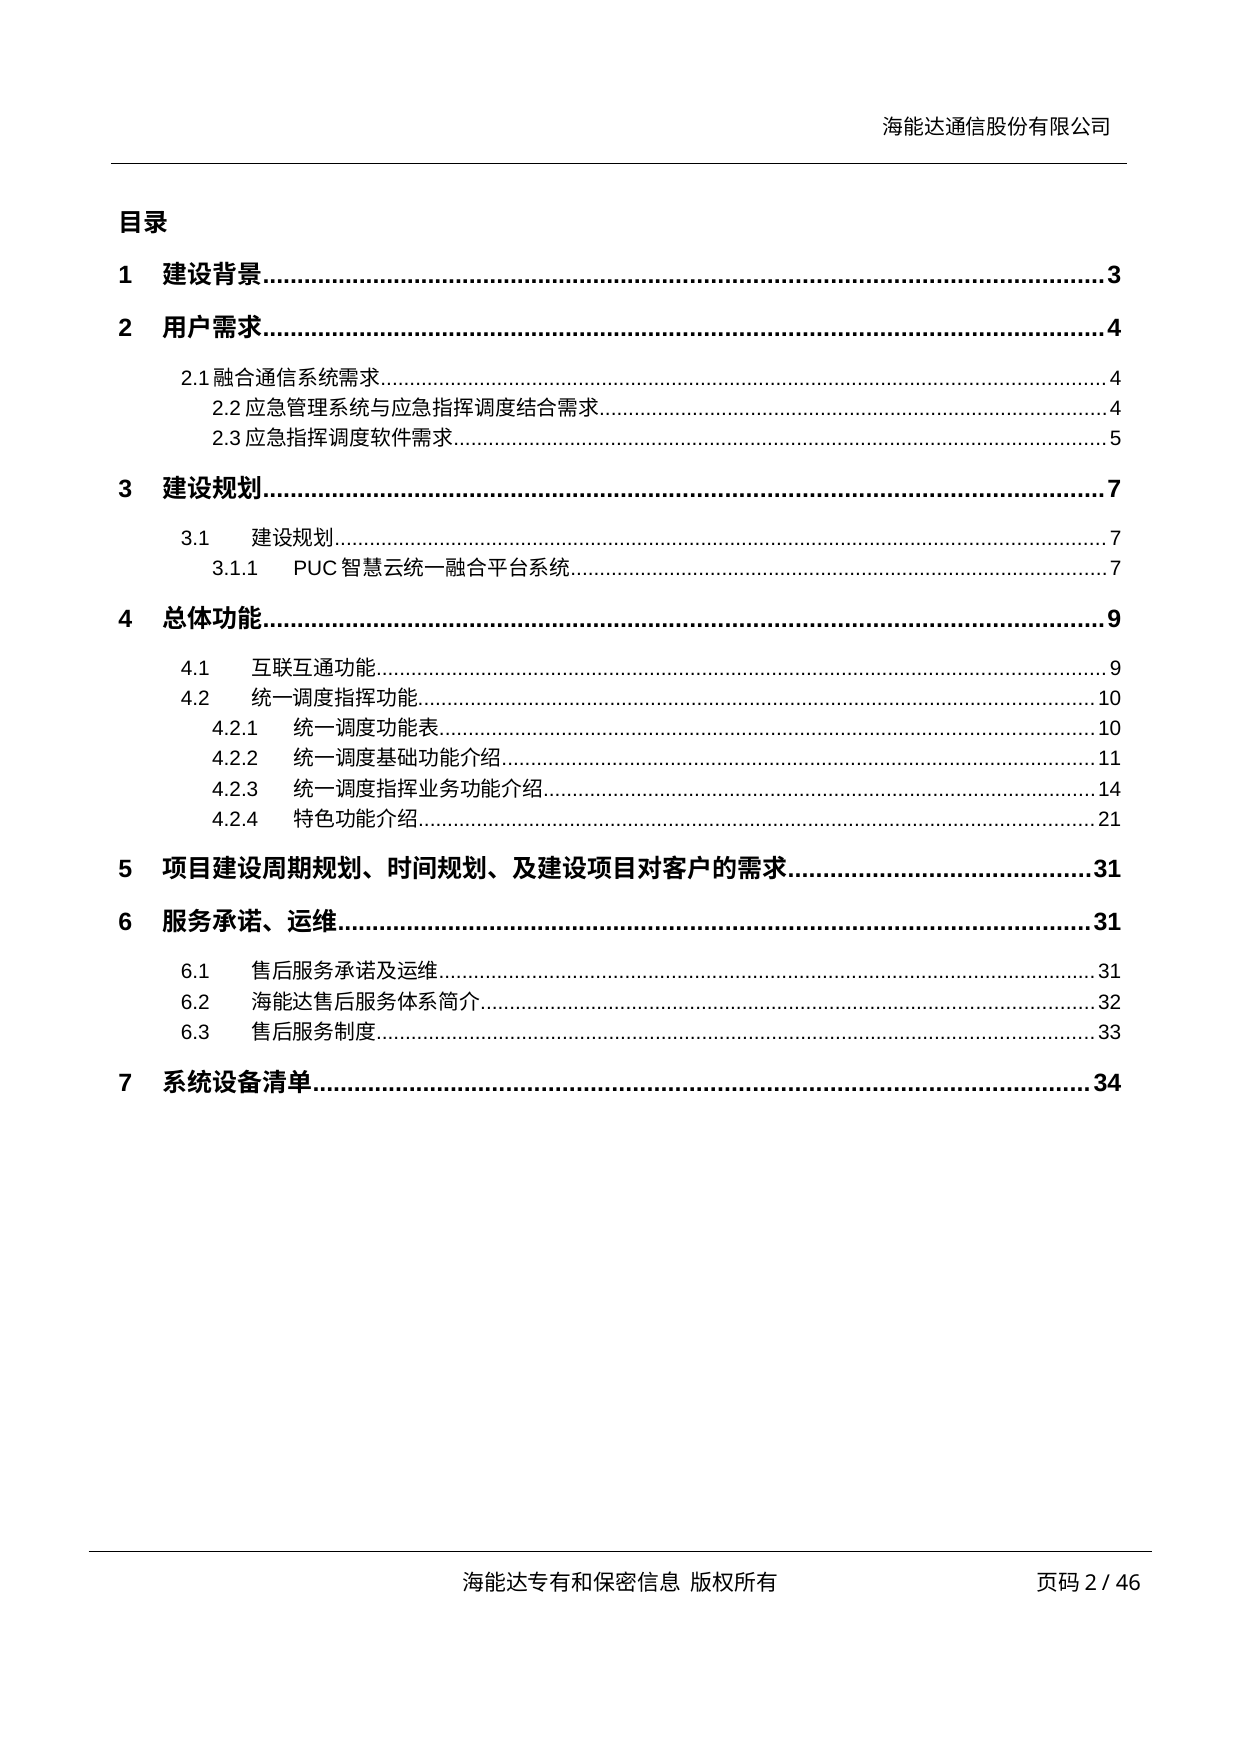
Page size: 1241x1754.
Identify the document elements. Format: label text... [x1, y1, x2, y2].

text 4.2.4 特色功能介绍 21 [212, 802, 1122, 832]
text 4 总体功能 9 [118, 598, 1122, 634]
text 2.3应急指挥调度软件需求 5 [212, 421, 1122, 451]
text 2.2应急管理系统与应急指挥调度结合需求 4 [212, 391, 1122, 421]
text 1 建设背景 3 [118, 255, 1122, 291]
text 3.1 建设规划 7 [181, 521, 1122, 551]
text 4.1 互联互通功能 9 [181, 651, 1122, 681]
text 4.2.2 统一调度基础功能介绍 11 [212, 742, 1122, 772]
text 5 项目建设周期规划、时间规划、及建设项目对客户的需求 31 [118, 849, 1122, 885]
text 2.1融合通信系统需求 4 [181, 361, 1122, 391]
text 目录 [118, 202, 1122, 238]
text 4.2.1 统一调度功能表 10 [212, 711, 1122, 742]
text 3 建设规划 7 [118, 468, 1122, 504]
text 6.3 售后服务制度 33 [181, 1015, 1122, 1045]
text 4.2.3 统一调度指挥业务功能介绍 14 [212, 772, 1122, 802]
text 3.1.1 PUC智慧云统一融合平台系统 7 [212, 551, 1122, 581]
text 7 系统设备清单 34 [118, 1062, 1122, 1098]
text 6 服务承诺、运维 31 [118, 902, 1122, 938]
text 6.1 售后服务承诺及运维 31 [181, 955, 1122, 985]
text 6.2 海能达售后服务体系简介 32 [181, 985, 1122, 1015]
text 2 用户需求 4 [118, 308, 1122, 344]
text 4.2 统一调度指挥功能 10 [181, 681, 1122, 711]
